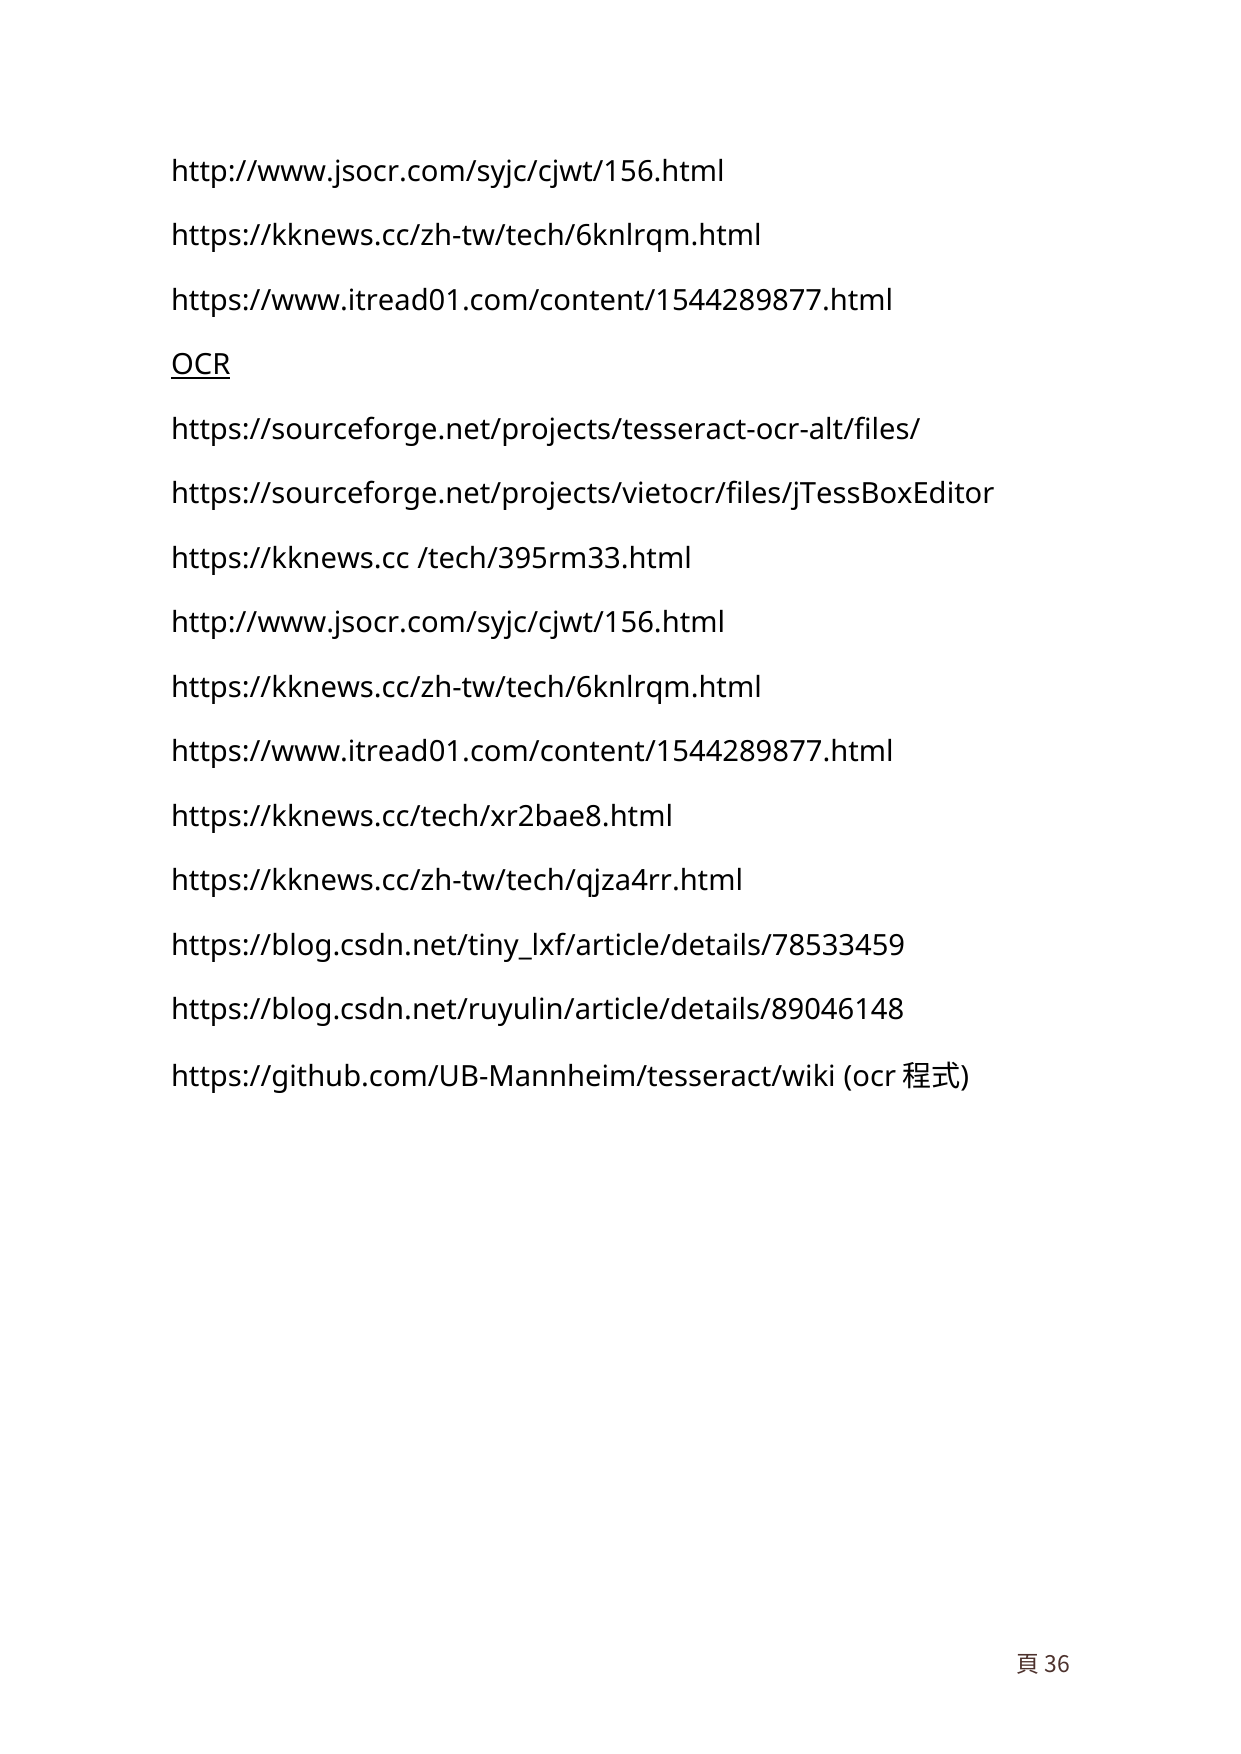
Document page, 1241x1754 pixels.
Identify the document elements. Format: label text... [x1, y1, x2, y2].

text https://kknews.cc/tech/xr2bae8.html [171, 795, 1069, 834]
text https://blog.csdn.net/ruyulin/article/details/89046148 [171, 988, 1069, 1028]
text https://github.com/UB-Mannheim/tesseract/wiki (ocr程式) [171, 1053, 1069, 1095]
text http://www.jsocr.com/syjc/cjwt/156.html [171, 601, 1069, 641]
text https://kknews.cc /tech/395rm33.html [171, 537, 1069, 577]
text https://sourceforge.net/projects/vietocr/files/jTessBoxEditor [171, 472, 1069, 512]
text https://www.itread01.com/content/1544289877.html [171, 279, 1069, 319]
text https://blog.csdn.net/tiny_lxf/article/details/78533459 [171, 924, 1069, 963]
text https://kknews.cc/zh-tw/tech/6knlrqm.html [171, 666, 1069, 706]
text https://www.itread01.com/content/1544289877.html [171, 730, 1069, 770]
text http://www.jsocr.com/syjc/cjwt/156.html [171, 150, 1069, 190]
text https://sourceforge.net/projects/tesseract-ocr-alt/files/ [171, 408, 1069, 448]
text OCR [171, 343, 1069, 383]
text https://kknews.cc/zh-tw/tech/qjza4rr.html [171, 859, 1069, 899]
text https://kknews.cc/zh-tw/tech/6knlrqm.html [171, 214, 1069, 254]
